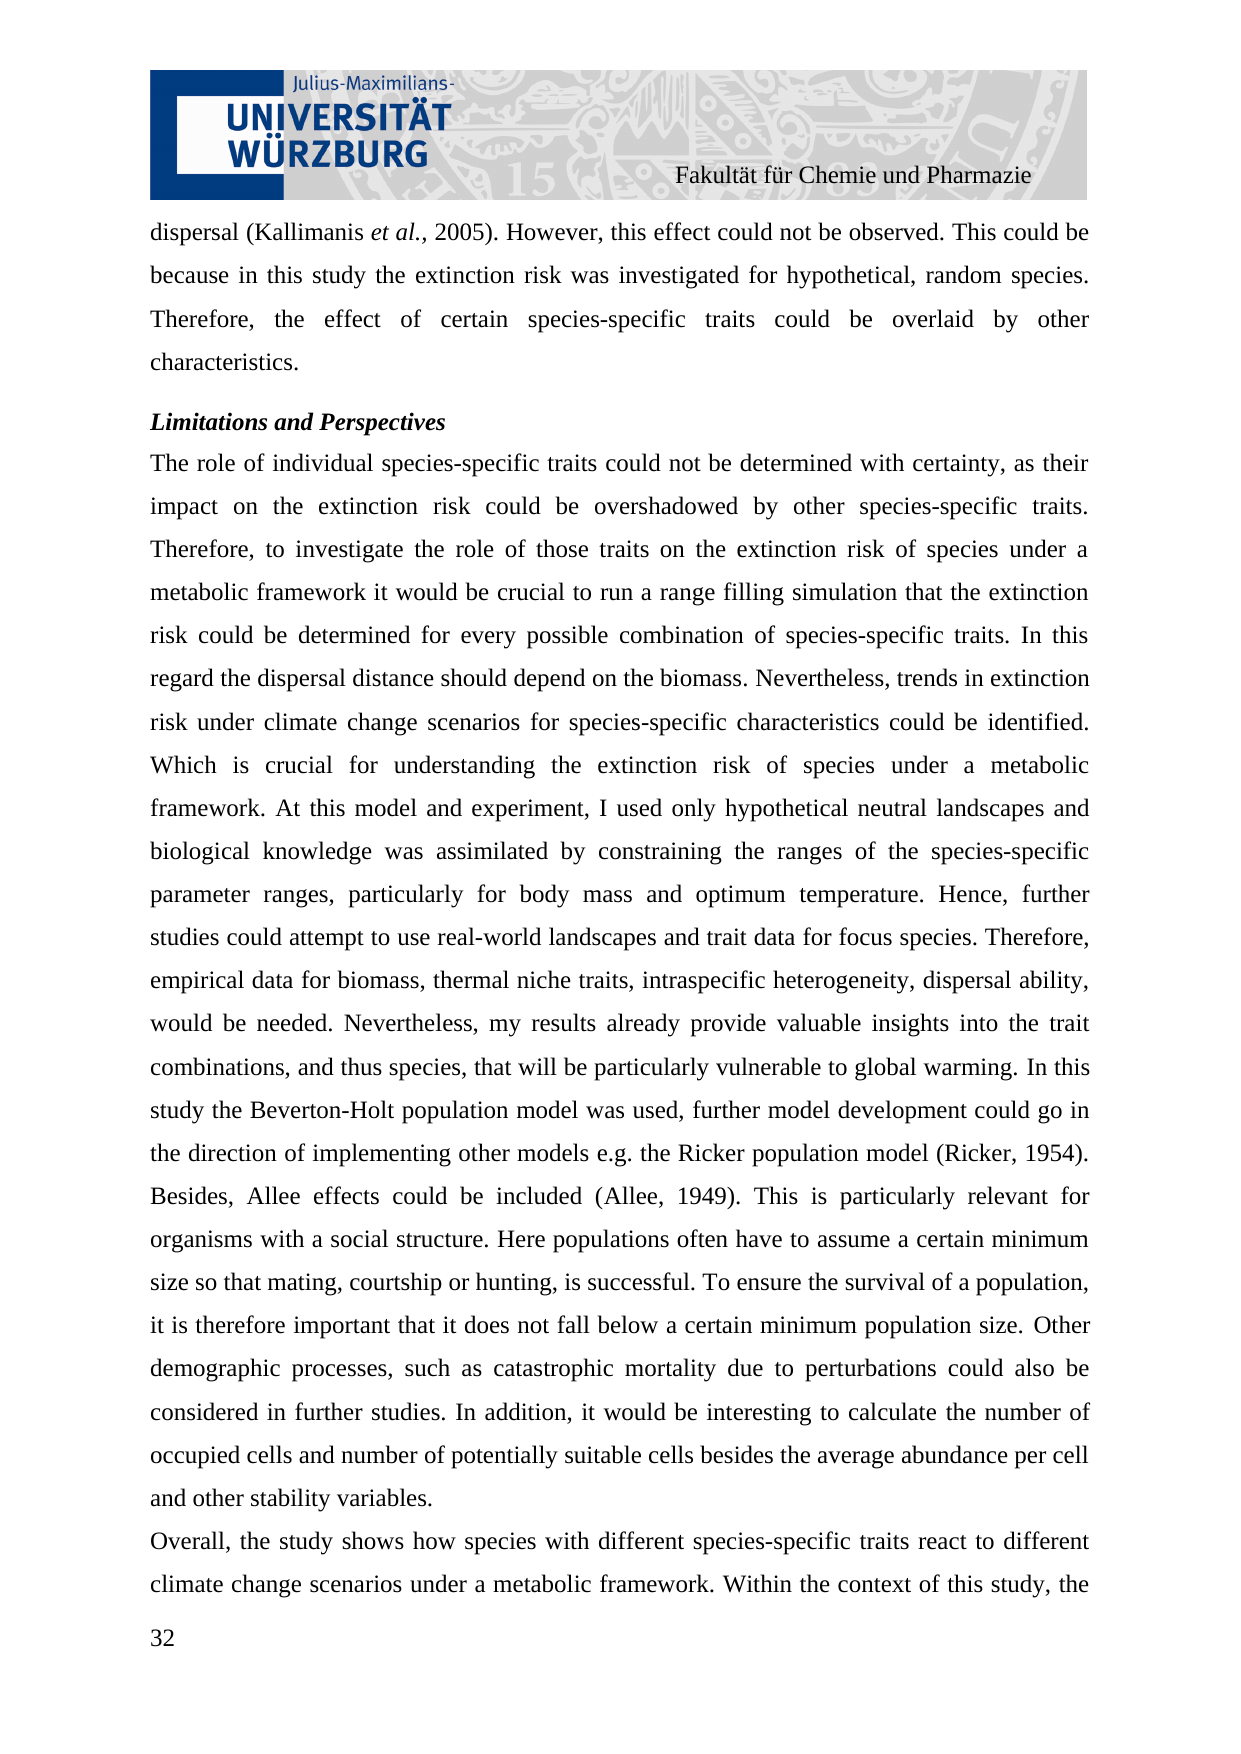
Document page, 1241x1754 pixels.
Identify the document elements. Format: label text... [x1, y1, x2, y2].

text The role of individual species-specific traits could not be determined with certainty, as their impact on the extinction risk could be overshadowed by other species-specific traits. Therefore, to investigate the role of those traits on the extinction risk of species under a metabolic framework it would be crucial to run a range filling simulation that the extinction risk could be determined for every possible combination of species-specific traits. In this regard the dispersal distance should depend on the biomass. Nevertheless, trends in extinction risk under climate change scenarios for species-specific characteristics could be identified. Which is crucial for understanding the extinction risk of species under a metabolic framework. At this model and experiment, I used only hypothetical neutral landscapes and biological knowledge was assimilated by constraining the ranges of the species-specific parameter ranges, particularly for body mass and optimum temperature. Hence, further studies could attempt to use real-world landscapes and trait data for focus species. Therefore, empirical data for biomass, thermal niche traits, intraspecific heterogeneity, dispersal ability, would be needed. Nevertheless, my results already provide valuable insights into the trait combinations, and thus species, that will be particularly vulnerable to global warming. In this study the Beverton-Holt population model was used, further model development could go in the direction of implementing other models e.g. the Ricker population model (Ricker, 1954). Besides, Allee effects could be included (Allee, 1949). This is particularly relevant for organisms with a social structure. Here populations often have to assume a certain minimum size so that mating, courtship or hunting, is successful. To ensure the survival of a population, it is therefore important that it does not fall below a certain minimum population size. Other demographic processes, such as catastrophic mortality due to perturbations could also be considered in further studies. In addition, it would be interesting to calculate the number of occupied cells and number of potentially suitable cells besides the average abundance per cell and other stability variables. [150, 448, 1090, 1512]
subtitle Limitations and Perspectives [150, 407, 1090, 435]
picture [150, 70, 1087, 200]
